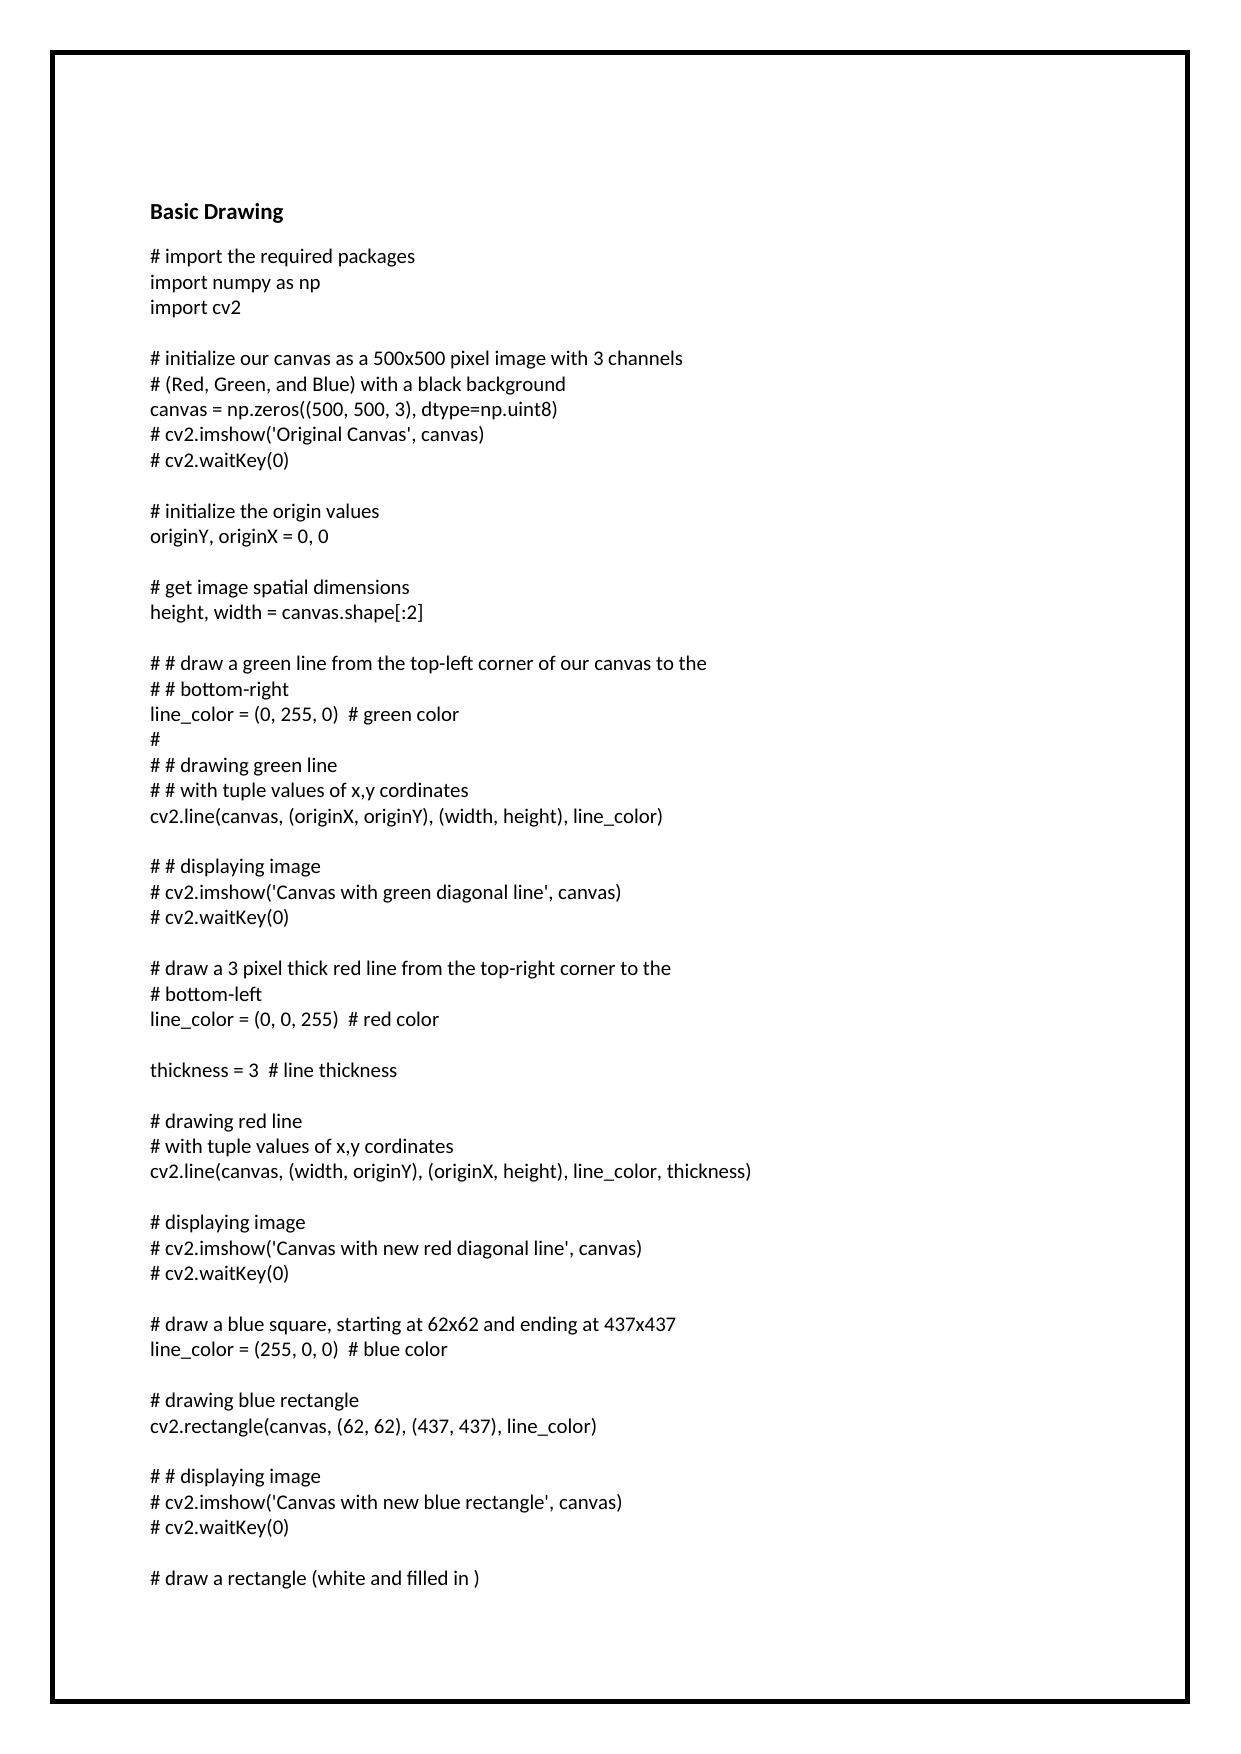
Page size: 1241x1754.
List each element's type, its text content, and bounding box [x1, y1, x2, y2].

text # # displaying image [150, 854, 1090, 879]
text cv2.rectangle(canvas, (62, 62), (437, 437), line_color) [150, 1413, 1090, 1438]
text height, width = canvas.shape[:2] [150, 599, 1090, 625]
text # # displaying image [150, 1464, 1090, 1489]
text # cv2.waitKey(0) [150, 1514, 1090, 1540]
text # initialize the origin values [150, 498, 1090, 523]
text # # drawing green line [150, 752, 1090, 777]
text # cv2.waitKey(0) [150, 904, 1090, 930]
text # initialize our canvas as a 500x500 pixel image with 3 channels [150, 345, 1090, 371]
text # with tuple values of x,y cordinates [150, 1133, 1090, 1159]
text import numpy as np [150, 269, 1090, 294]
text line_color = (0, 255, 0) # green color [150, 701, 1090, 727]
text cv2.line(canvas, (originX, originY), (width, height), line_color) [150, 803, 1090, 828]
text # # bottom-right [150, 676, 1090, 701]
text # [150, 727, 1090, 752]
text # # with tuple values of x,y cordinates [150, 777, 1090, 803]
text # cv2.imshow('Original Canvas', canvas) [150, 422, 1090, 447]
text # draw a 3 pixel thick red line from the top-right corner to the [150, 955, 1090, 981]
text thickness = 3 # line thickness [150, 1057, 1090, 1082]
text # displaying image [150, 1209, 1090, 1235]
text import cv2 [150, 294, 1090, 320]
text Basic Drawing [150, 197, 1090, 225]
text # get image spatial dimensions [150, 574, 1090, 599]
text # drawing blue rectangle [150, 1387, 1090, 1413]
text # (Red, Green, and Blue) with a black background [150, 371, 1090, 396]
text # cv2.imshow('Canvas with new red diagonal line', canvas) [150, 1235, 1090, 1260]
text cv2.line(canvas, (width, originY), (originX, height), line_color, thickness) [150, 1159, 1090, 1184]
text # cv2.waitKey(0) [150, 1260, 1090, 1286]
text # drawing red line [150, 1108, 1090, 1133]
text line_color = (0, 0, 255) # red color [150, 1006, 1090, 1032]
text # bottom-left [150, 981, 1090, 1006]
text # cv2.imshow('Canvas with green diagonal line', canvas) [150, 879, 1090, 904]
text # # draw a green line from the top-left corner of our canvas to the [150, 650, 1090, 676]
text originY, originX = 0, 0 [150, 523, 1090, 549]
text # cv2.waitKey(0) [150, 447, 1090, 472]
text line_color = (255, 0, 0) # blue color [150, 1337, 1090, 1362]
text canvas = np.zeros((500, 500, 3), dtype=np.uint8) [150, 396, 1090, 422]
text # draw a blue square, starting at 62x62 and ending at 437x437 [150, 1311, 1090, 1337]
text # cv2.imshow('Canvas with new blue rectangle', canvas) [150, 1489, 1090, 1514]
text # import the required packages [150, 244, 1090, 269]
text # draw a rectangle (white and filled in ) [150, 1565, 1090, 1591]
